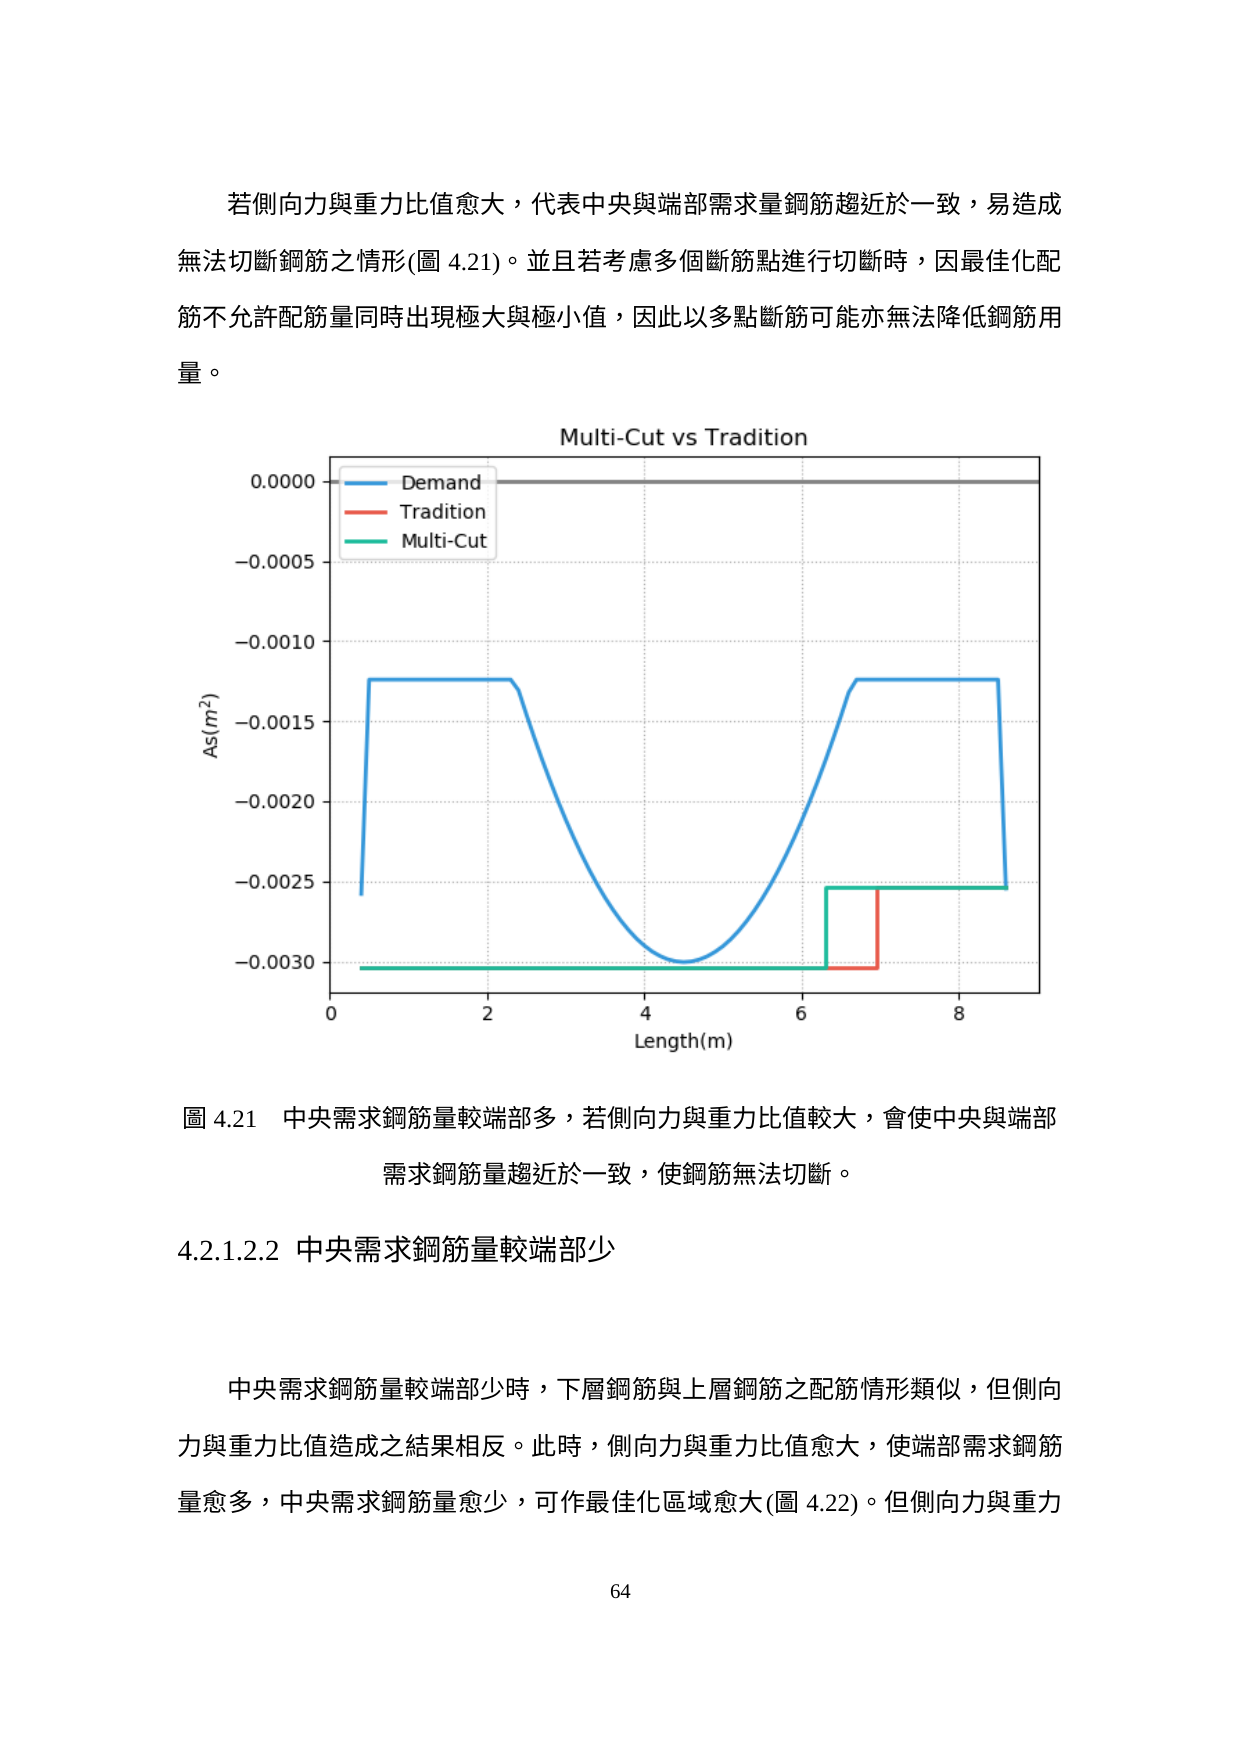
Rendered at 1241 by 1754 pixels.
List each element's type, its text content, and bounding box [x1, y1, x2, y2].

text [177, 1369, 1063, 1519]
picture [177, 408, 1063, 1073]
subtitle 中央需求鋼筋量較端部少 [177, 1210, 1063, 1285]
